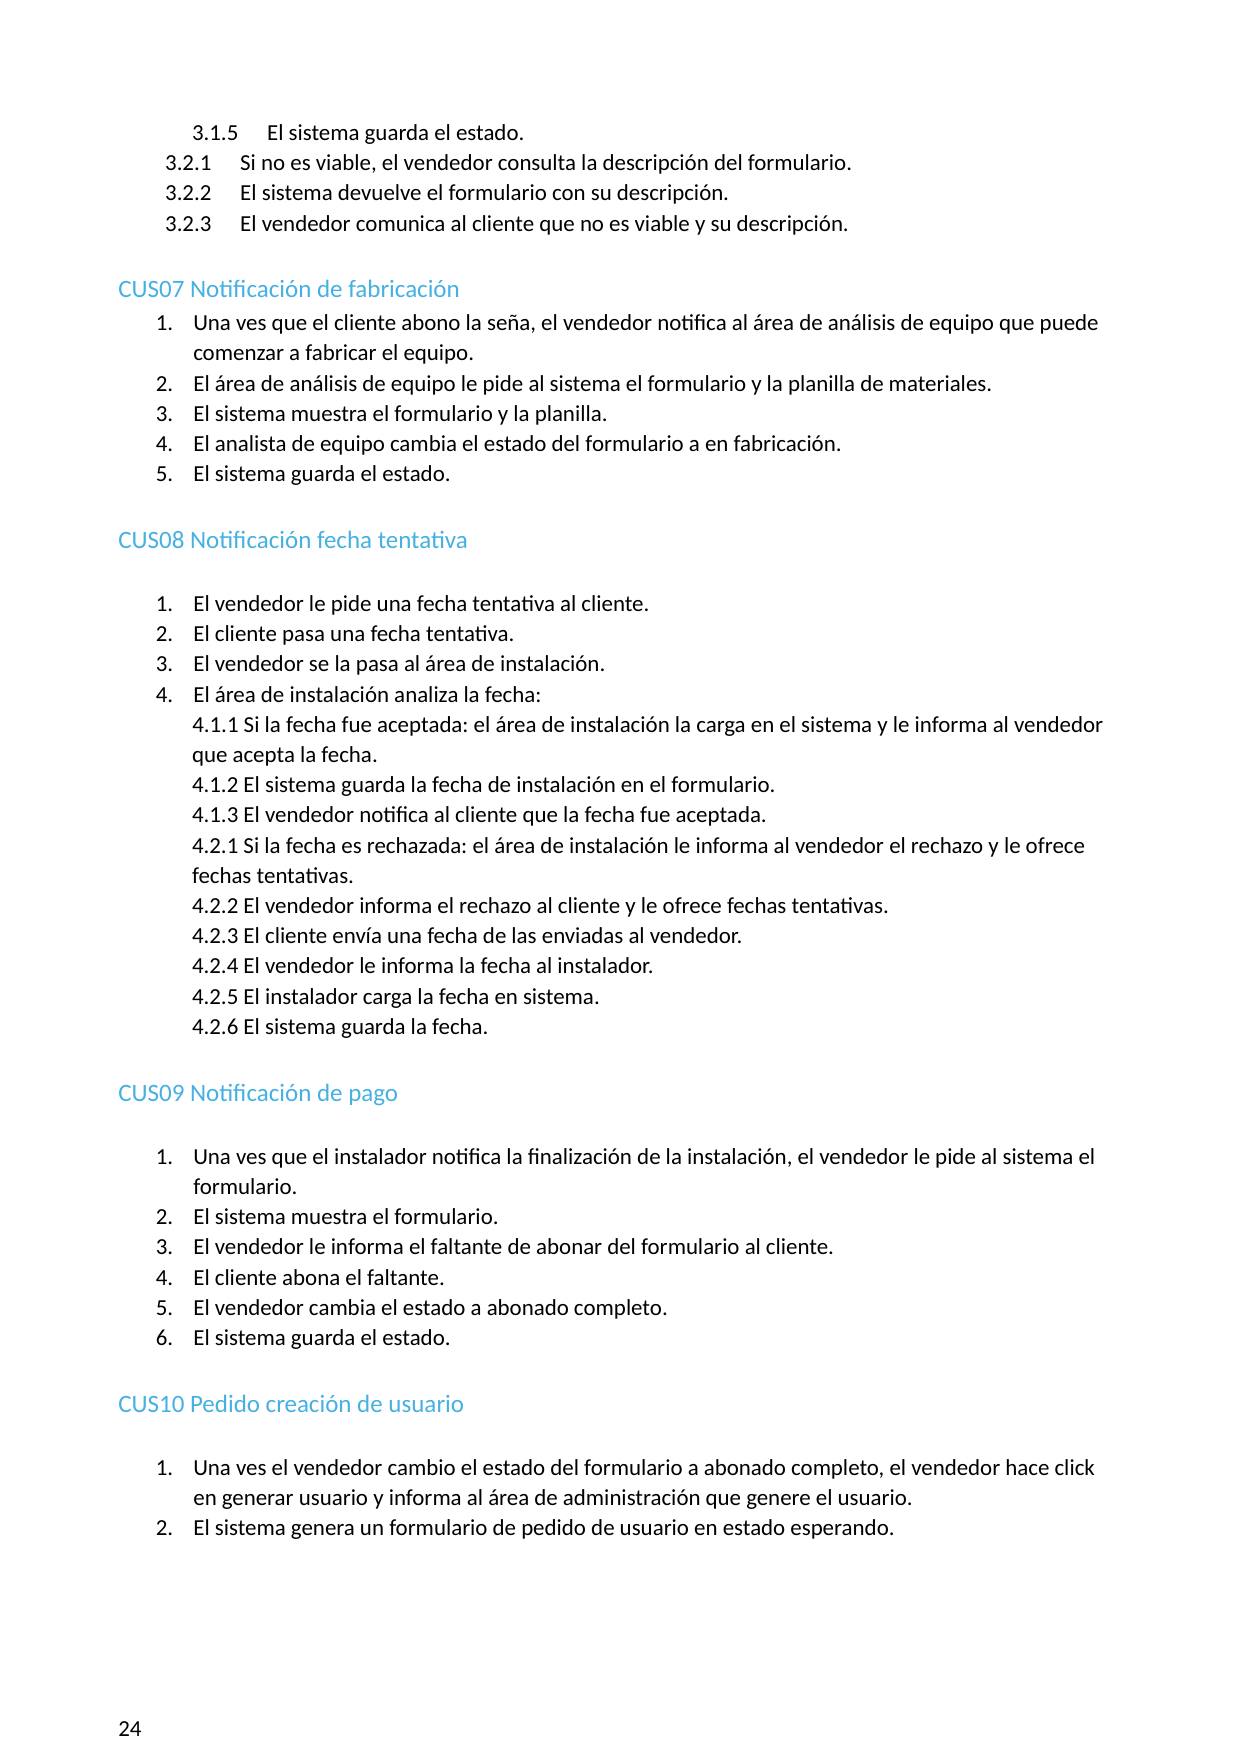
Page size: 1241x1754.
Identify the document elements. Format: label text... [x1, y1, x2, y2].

list El sistema guarda el estado. [156, 1323, 1122, 1351]
list El sistema genera un formulario de pedido de usuario en estado esperando. [156, 1513, 1122, 1541]
subtitle CUS10 Pedido creación de usuario [118, 1388, 1122, 1418]
list El analista de equipo cambia el estado del formulario a en fabricación. [156, 429, 1122, 457]
text 4.2.1 Si la fecha es rechazada: el área de instalación le informa al vendedor el rechazo y le ofrece fechas tentativas. [192, 831, 1122, 889]
list El vendedor se la pasa al área de instalación. [156, 649, 1122, 678]
list El vendedor le informa el faltante de abonar del formulario al cliente. [156, 1232, 1122, 1261]
list Una ves que el instalador notifica la finalización de la instalación, el vendedor le pide al sistema el formulario. [156, 1142, 1122, 1200]
subtitle CUS09 Notificación de pago [118, 1077, 1122, 1107]
text 4.1.1 Si la fecha fue aceptada: el área de instalación la carga en el sistema y le informa al vendedor que acepta la fecha. [192, 710, 1122, 768]
text 4.2.2 El vendedor informa el rechazo al cliente y le ofrece fechas tentativas. [192, 891, 1122, 919]
list Si no es viable, el vendedor consulta la descripción del formulario. [165, 148, 1122, 176]
text 4.2.6 El sistema guarda la fecha. [192, 1012, 1122, 1040]
list El sistema muestra el formulario. [156, 1202, 1122, 1230]
text 4.2.5 El instalador carga la fecha en sistema. [192, 982, 1122, 1010]
text 4.1.3 El vendedor notifica al cliente que la fecha fue aceptada. [119, 801, 1122, 829]
list Una ves el vendedor cambio el estado del formulario a abonado completo, el vendedor hace click en generar usuario y informa al área de administración que genere el usuario. [156, 1453, 1122, 1511]
list El sistema guarda el estado. [156, 459, 1122, 487]
subtitle CUS08 Notificación fecha tentativa [118, 524, 1122, 554]
list El cliente pasa una fecha tentativa. [156, 619, 1122, 647]
list El sistema devuelve el formulario con su descripción. [165, 178, 1122, 207]
list El cliente abona el faltante. [156, 1263, 1122, 1291]
list El sistema muestra el formulario y la planilla. [156, 399, 1122, 427]
text 4.2.3 El cliente envía una fecha de las enviadas al vendedor. [192, 921, 1122, 949]
list El vendedor cambia el estado a abonado completo. [156, 1293, 1122, 1321]
list El vendedor le pide una fecha tentativa al cliente. [156, 589, 1122, 617]
list El sistema guarda el estado. [192, 118, 1122, 146]
text 4.2.4 El vendedor le informa la fecha al instalador. [192, 952, 1122, 980]
list El vendedor comunica al cliente que no es viable y su descripción. [165, 209, 1122, 237]
list Una ves que el cliente abono la seña, el vendedor notifica al área de análisis de equipo que puede comenzar a fabricar el equipo. [156, 308, 1122, 367]
subtitle CUS07 Notificación de fabricación [118, 273, 1122, 304]
text 4.1.2 El sistema guarda la fecha de instalación en el formulario. [119, 770, 1122, 798]
list El área de instalación analiza la fecha: [156, 680, 1122, 708]
list El área de análisis de equipo le pide al sistema el formulario y la planilla de materiales. [156, 369, 1122, 397]
